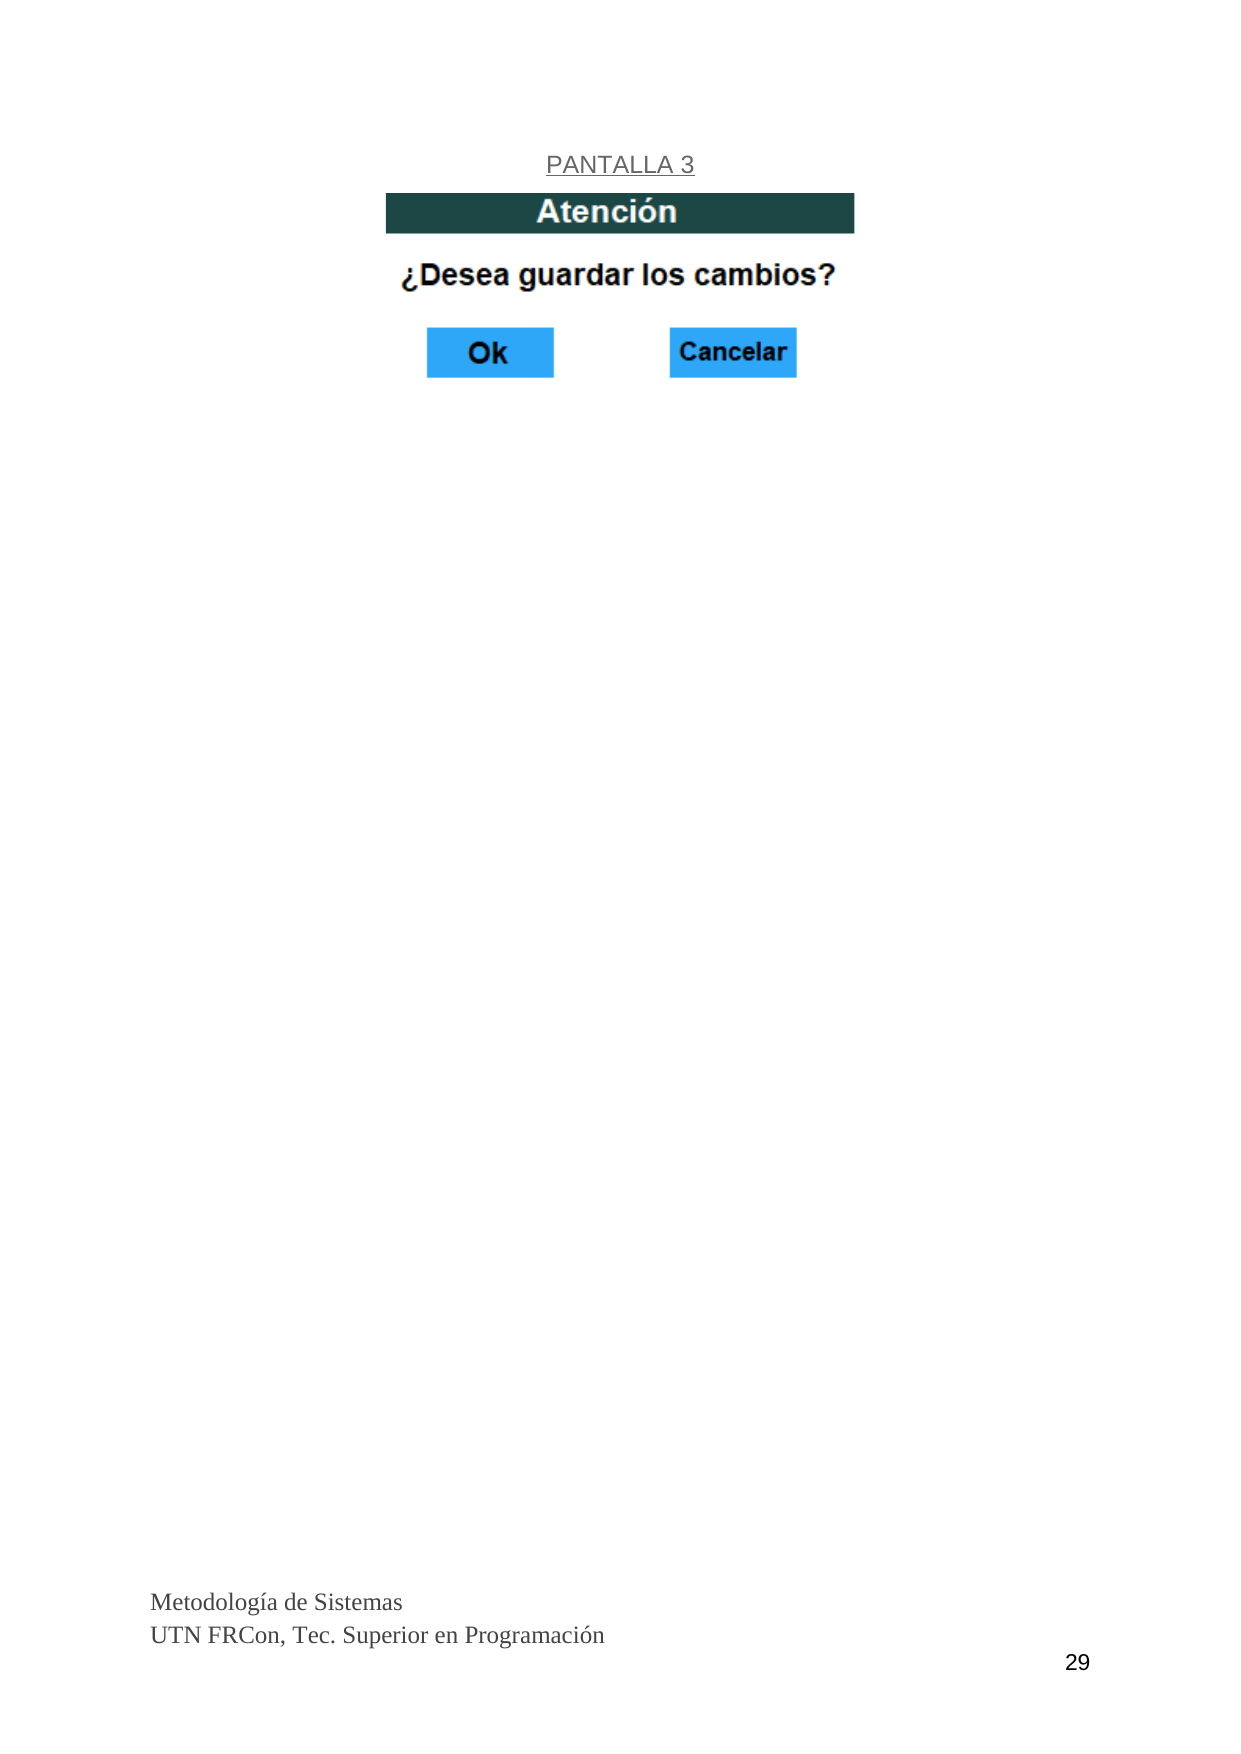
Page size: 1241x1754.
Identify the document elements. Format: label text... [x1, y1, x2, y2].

picture [385, 193, 855, 389]
subtitle PANTALLA 3 [150, 150, 1090, 179]
